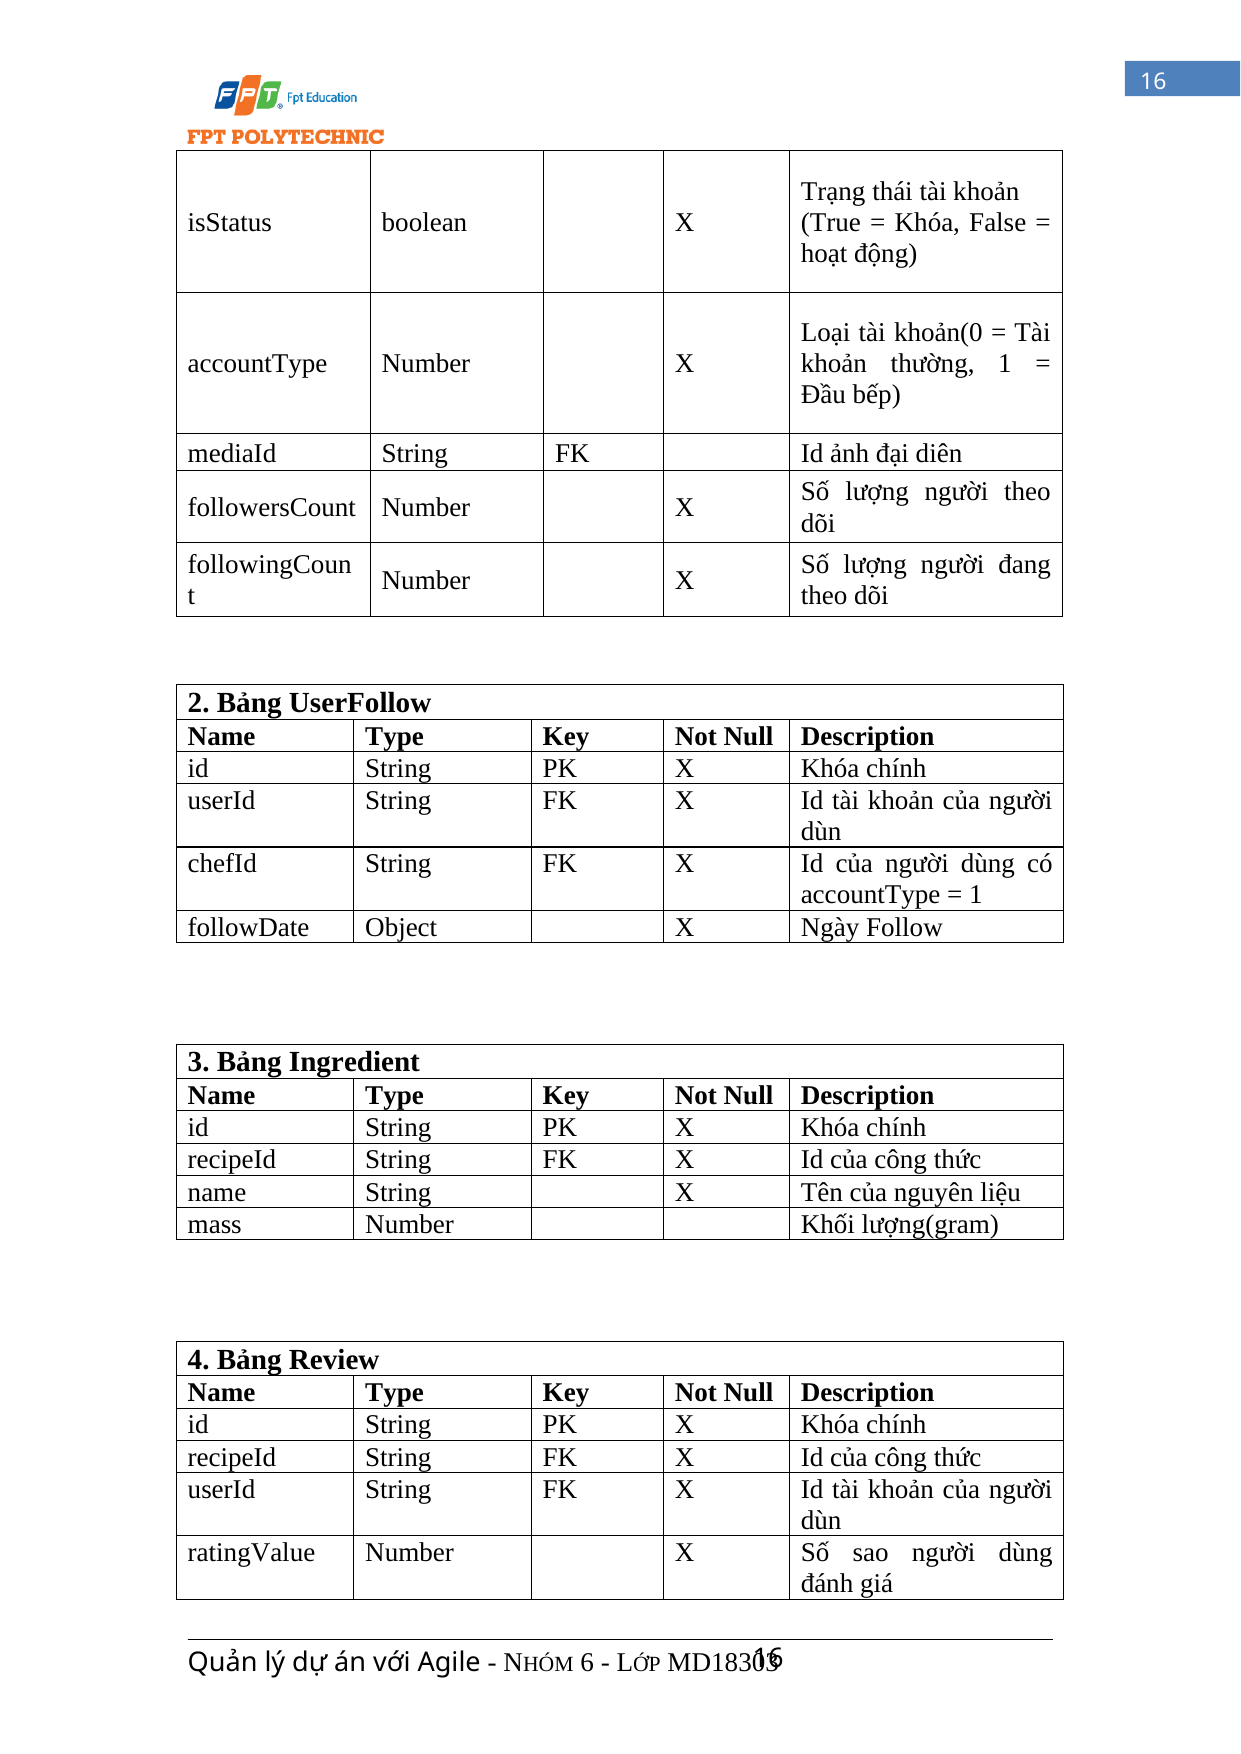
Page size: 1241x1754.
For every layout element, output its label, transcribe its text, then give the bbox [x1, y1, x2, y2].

table_cell userId [177, 1473, 353, 1535]
table_header Bảng Ingredient [177, 1045, 1063, 1078]
table_cell X [664, 1144, 789, 1175]
table_cell mediaId [177, 434, 370, 470]
table_cell X [664, 1536, 789, 1598]
table_cell [544, 293, 663, 433]
table_cell X [664, 1473, 789, 1535]
table_cell X [664, 151, 789, 292]
table_cell X [664, 1111, 789, 1142]
table_cell Id tài khoản của người dùn [790, 1473, 1063, 1535]
table_cell X [664, 543, 789, 616]
table_cell String [354, 1473, 531, 1535]
table_cell Id của công thức [790, 1144, 1063, 1175]
table_cell FK [532, 1473, 663, 1535]
table_cell FK [532, 848, 663, 910]
table_cell followingCount [177, 543, 370, 616]
table_cell Type [354, 720, 531, 751]
table_cell userId [177, 784, 353, 846]
table_cell X [664, 471, 789, 542]
table_cell Not Null [664, 1079, 789, 1110]
table_cell id [177, 1111, 353, 1142]
table_cell Description [790, 720, 1063, 751]
table_cell mass [177, 1208, 353, 1239]
table_cell X [664, 752, 789, 783]
table_cell [532, 1536, 663, 1598]
table_header Bảng Review [177, 1342, 1063, 1375]
table_cell String [354, 848, 531, 910]
table_cell Id tài khoản của người dùn [790, 784, 1063, 846]
table_cell Số lượng người theo dõi [790, 471, 1062, 542]
table_cell String [354, 1111, 531, 1142]
table_cell Khóa chính [790, 752, 1063, 783]
table_cell Tên của nguyên liệu [790, 1176, 1063, 1207]
table_cell accountType [177, 293, 370, 433]
table_cell String [354, 1144, 531, 1175]
table_cell FK [544, 434, 663, 470]
table_cell boolean [371, 151, 543, 292]
table_cell Id của công thức [790, 1441, 1063, 1472]
table_cell String [354, 752, 531, 783]
table_cell Description [790, 1376, 1063, 1407]
table_cell Số sao người dùng đánh giá [790, 1536, 1063, 1598]
table_cell Type [354, 1376, 531, 1407]
table_cell Key [532, 720, 663, 751]
table_cell Id của người dùng có accountType = 1 [790, 848, 1063, 910]
table_cell Number [371, 471, 543, 542]
table_cell FK [532, 1144, 663, 1175]
table_cell followersCount [177, 471, 370, 542]
table_cell recipeId [177, 1144, 353, 1175]
table_cell isStatus [177, 151, 370, 292]
table_cell Name [177, 1376, 353, 1407]
table_cell Ngày Follow [790, 911, 1063, 942]
table_cell Key [532, 1079, 663, 1110]
table_cell String [371, 434, 543, 470]
table_cell X [664, 293, 789, 433]
table_cell Number [371, 543, 543, 616]
table_cell followDate [177, 911, 353, 942]
table_cell X [664, 784, 789, 846]
table_header Bảng UserFollow [177, 685, 1063, 719]
table_cell X [664, 911, 789, 942]
table_cell Description [790, 1079, 1063, 1110]
table_cell Not Null [664, 1376, 789, 1407]
table_cell id [177, 1409, 353, 1440]
table_cell [544, 471, 663, 542]
table_cell [664, 434, 789, 470]
table_cell Number [354, 1536, 531, 1598]
table_cell FK [532, 784, 663, 846]
table_cell Trạng thái tài khoản (True = Khóa, False = hoạt động) [790, 151, 1062, 292]
table_cell Khóa chính [790, 1111, 1063, 1142]
table_cell Loại tài khoản(0 = Tài khoản thường, 1 = Đầu bếp) [790, 293, 1062, 433]
table_cell Name [177, 720, 353, 751]
table_cell id [177, 752, 353, 783]
table_cell Khối lượng(gram) [790, 1208, 1063, 1239]
table_cell Số lượng người đang theo dõi [790, 543, 1062, 616]
table_cell [664, 1208, 789, 1239]
table_cell String [354, 1441, 531, 1472]
table_cell Type [354, 1079, 531, 1110]
table_cell Name [177, 1079, 353, 1110]
table_cell PK [532, 752, 663, 783]
table_cell Number [354, 1208, 531, 1239]
table_cell chefId [177, 848, 353, 910]
table_cell Not Null [664, 720, 789, 751]
table_cell [532, 1176, 663, 1207]
table_cell [544, 151, 663, 292]
table_cell Object [354, 911, 531, 942]
table_cell PK [532, 1409, 663, 1440]
table_cell Id ảnh đại diên [790, 434, 1062, 470]
table_cell [532, 1208, 663, 1239]
table_cell FK [532, 1441, 663, 1472]
table_cell X [664, 1176, 789, 1207]
table_cell Khóa chính [790, 1409, 1063, 1440]
table_cell String [354, 1176, 531, 1207]
table_cell String [354, 784, 531, 846]
table_cell name [177, 1176, 353, 1207]
table_cell String [354, 1409, 531, 1440]
table_cell recipeId [177, 1441, 353, 1472]
table_cell PK [532, 1111, 663, 1142]
table_cell X [664, 1441, 789, 1472]
table_cell [544, 543, 663, 616]
table_cell X [664, 1409, 789, 1440]
table_cell Number [371, 293, 543, 433]
table_cell [532, 911, 663, 942]
table_cell X [664, 848, 789, 910]
picture [187, 75, 385, 144]
table_cell Key [532, 1376, 663, 1407]
table_cell ratingValue [177, 1536, 353, 1598]
